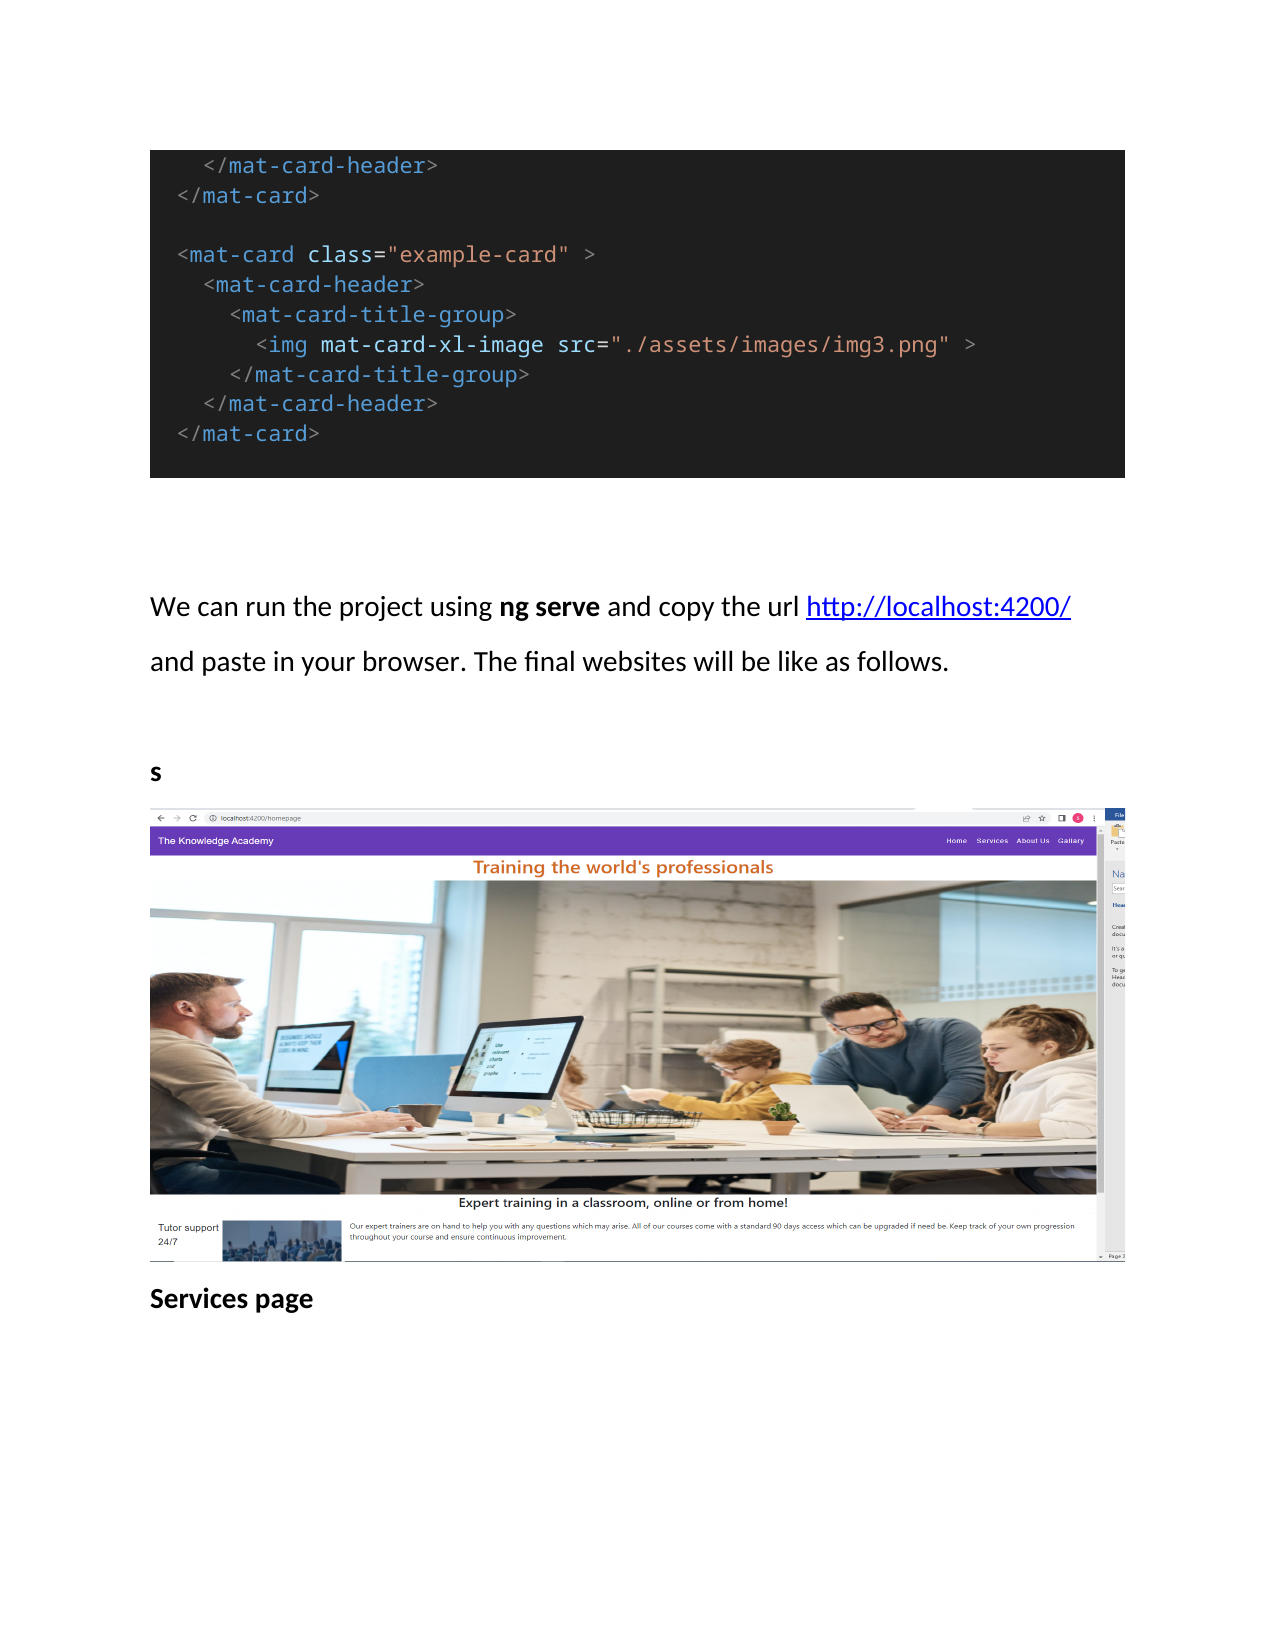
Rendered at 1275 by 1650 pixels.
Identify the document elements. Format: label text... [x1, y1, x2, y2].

text <mat-card class="example-card" > [150, 239, 1125, 269]
text Services page [150, 1280, 1125, 1316]
text </mat-card> [150, 418, 1125, 448]
text We can run the project using ng serve and copy the url http://localhost:4200/ [150, 588, 1125, 623]
text </mat-card> [150, 180, 1125, 209]
text s [150, 753, 1125, 789]
text <mat-card-header> [150, 269, 1125, 299]
text </mat-card-title-group> [150, 358, 1125, 388]
text and paste in your browser. The final websites will be like as follows. [150, 643, 1125, 679]
text </mat-card-header> [150, 388, 1125, 418]
text <img mat-card-xl-image src="./assets/images/img3.png" > [150, 329, 1125, 358]
picture [150, 808, 1125, 1262]
text </mat-card-header> [150, 150, 1125, 180]
text <mat-card-title-group> [150, 299, 1125, 329]
